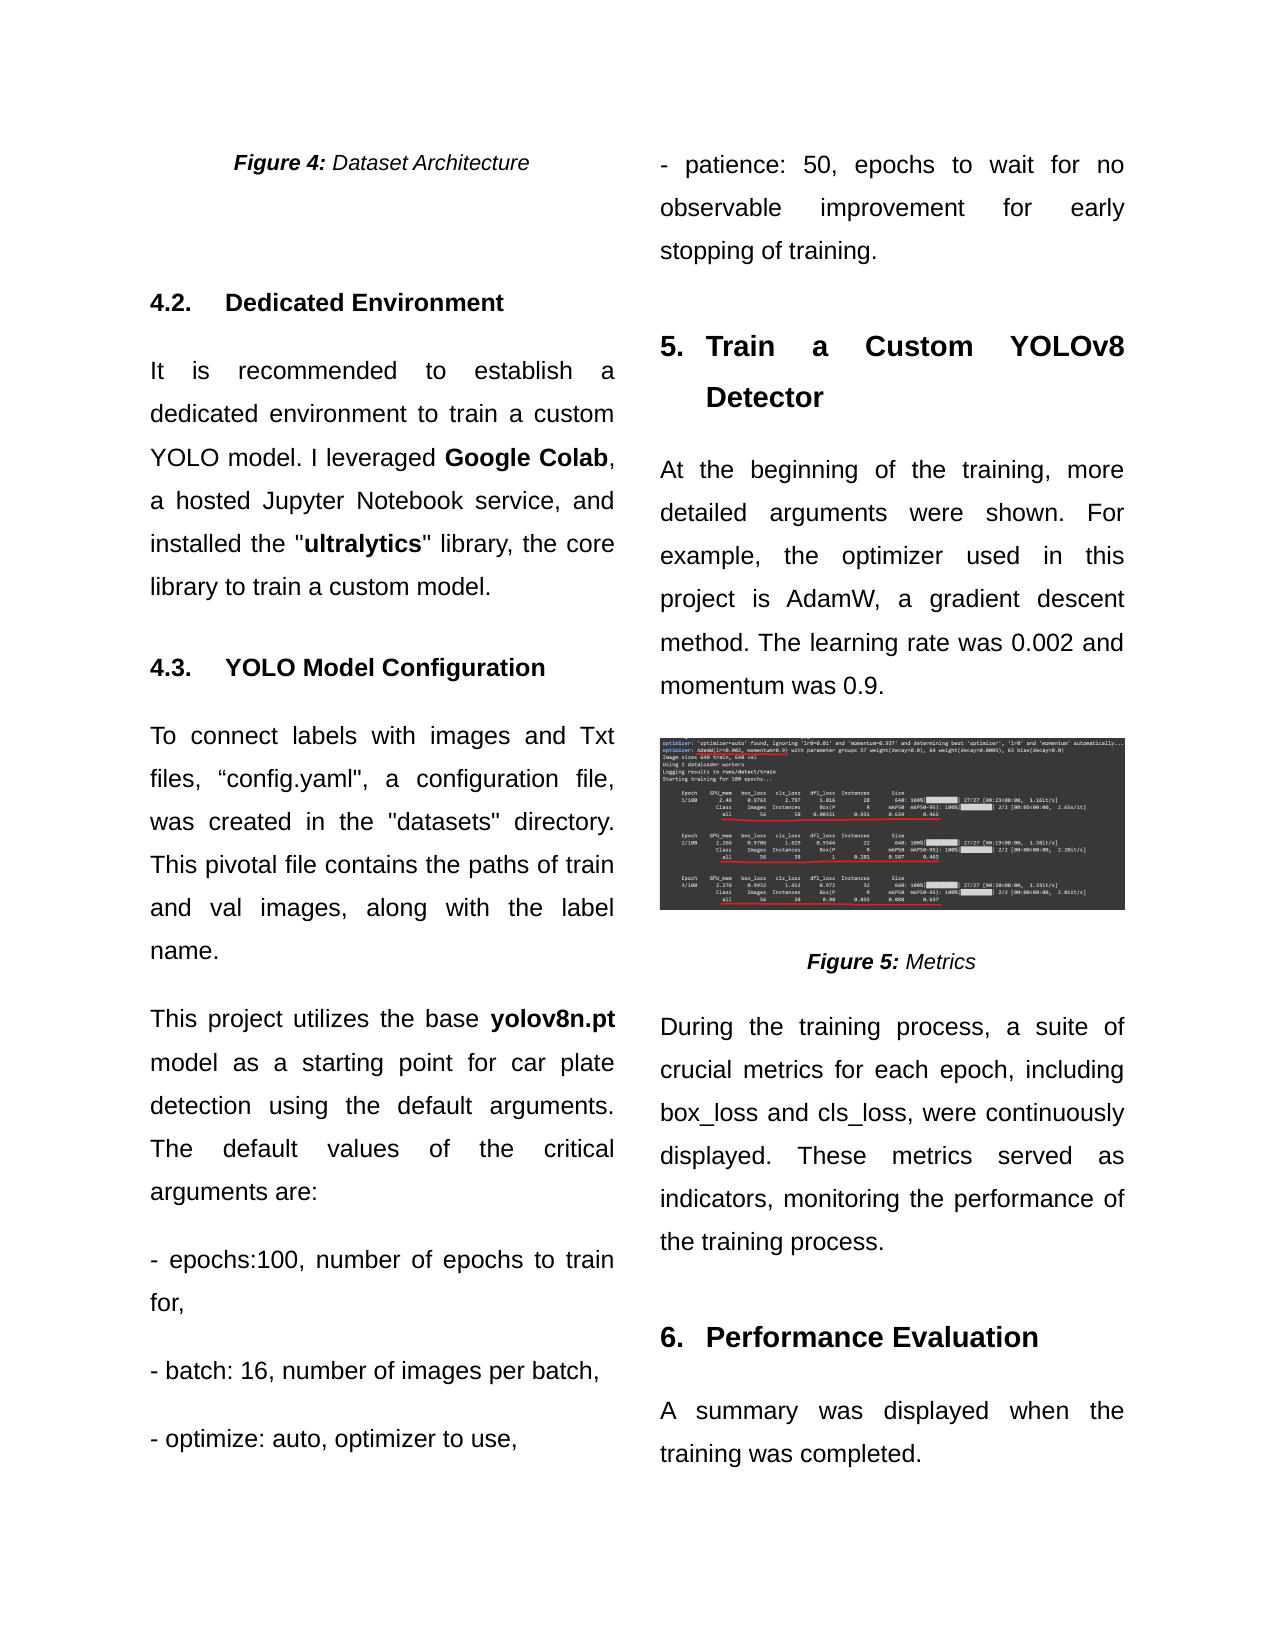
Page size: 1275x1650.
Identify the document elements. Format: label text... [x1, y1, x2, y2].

subtitle Performance Evaluation [660, 1321, 1125, 1354]
text During the training process, a suite of crucial metrics for each epoch, including box_loss and cls_loss, were continuously displayed. These metrics served as indicators, monitoring the performance of the training process. [660, 1012, 1125, 1256]
text At the beginning of the training, more detailed arguments were shown. For example, the optimizer used in this project is AdamW, a gradient descent method. The learning rate was 0.002 and momentum was 0.9. [660, 455, 1125, 699]
subtitle YOLO Model Configuration [150, 652, 615, 681]
text It is recommended to establish a dedicated environment to train a custom YOLO model. I leveraged Google Colab, a hosted Jupyter Notebook service, and installed the "ultralytics" library, the core library to train a custom model. [150, 356, 615, 601]
text To connect labels with images and Txt files, “config.yaml", a configuration file, was created in the "datasets" directory. This pivotal file contains the paths of train and val images, along with the label name. [150, 721, 615, 965]
text - epochs:100, number of epochs to train for, [150, 1245, 615, 1317]
text - patience: 50, epochs to wait for no observable improvement for early stopping of training. [660, 150, 1125, 265]
subtitle Dedicated Environment [150, 288, 615, 317]
subtitle Train a Custom YOLOv8 Detector [660, 329, 1125, 413]
text Figure 4: Dataset Architecture [150, 150, 615, 175]
text - batch: 16, number of images per batch, [150, 1356, 615, 1385]
text - optimize: auto, optimizer to use, [150, 1424, 615, 1453]
text This project utilizes the base yolov8n.pt model as a starting point for car plate detection using the default arguments. The default values of the critical arguments are: [150, 1004, 615, 1206]
picture [659, 738, 1125, 910]
text Figure 5: Metrics [660, 949, 1125, 974]
text A summary was displayed when the training was completed. [660, 1396, 1125, 1468]
